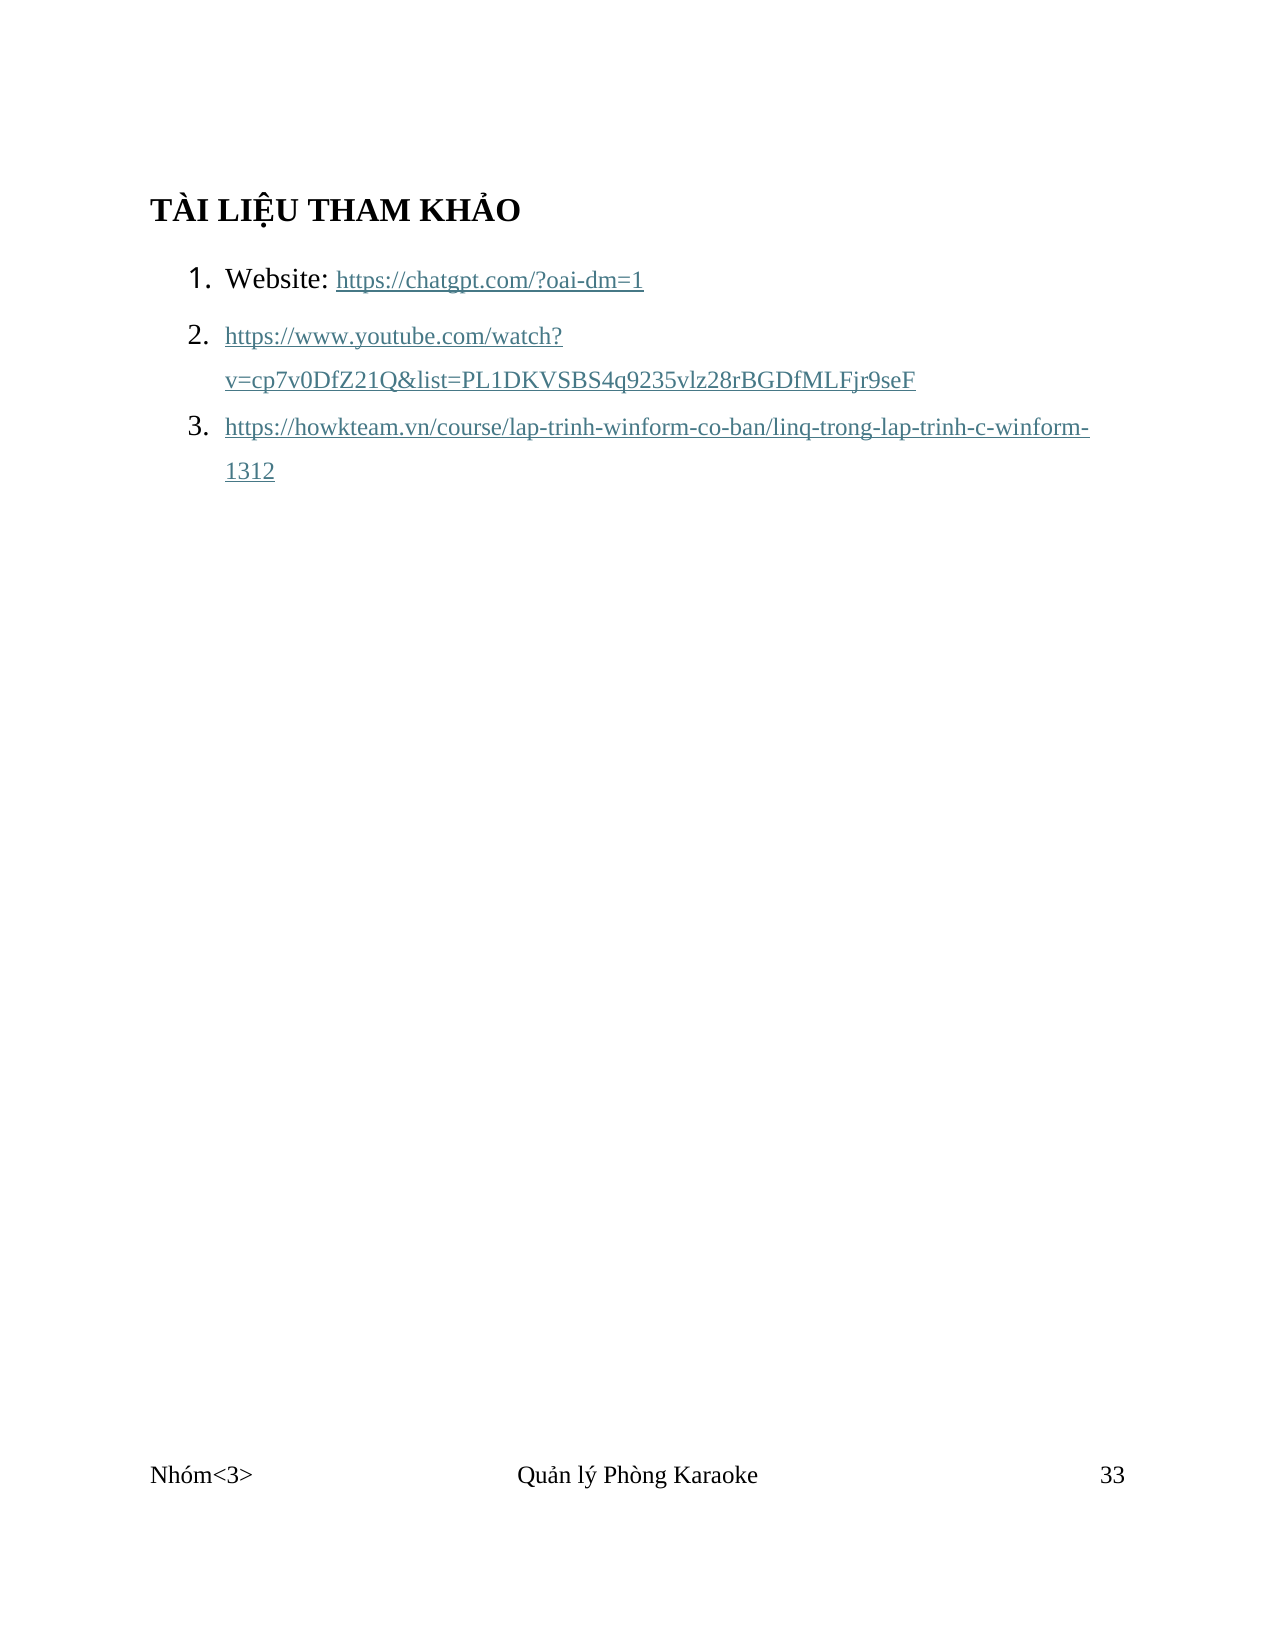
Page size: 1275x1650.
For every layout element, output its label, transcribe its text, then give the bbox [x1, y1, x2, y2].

list https://howkteam.vn/course/lap-trinh-winform-co-ban/linq-trong-lap-trinh-c-winform-1312 [187, 408, 1125, 485]
subtitle TÀI LIỆU THAM KHẢO [150, 190, 1125, 228]
list https://www.youtube.com/watch?v=cp7v0DfZ21Q&list=PL1DKVSBS4q9235vlz28rBGDfMLFjr9seF [187, 317, 1125, 394]
list Website: https://chatgpt.com/?oai-dm=1 [187, 258, 1125, 297]
